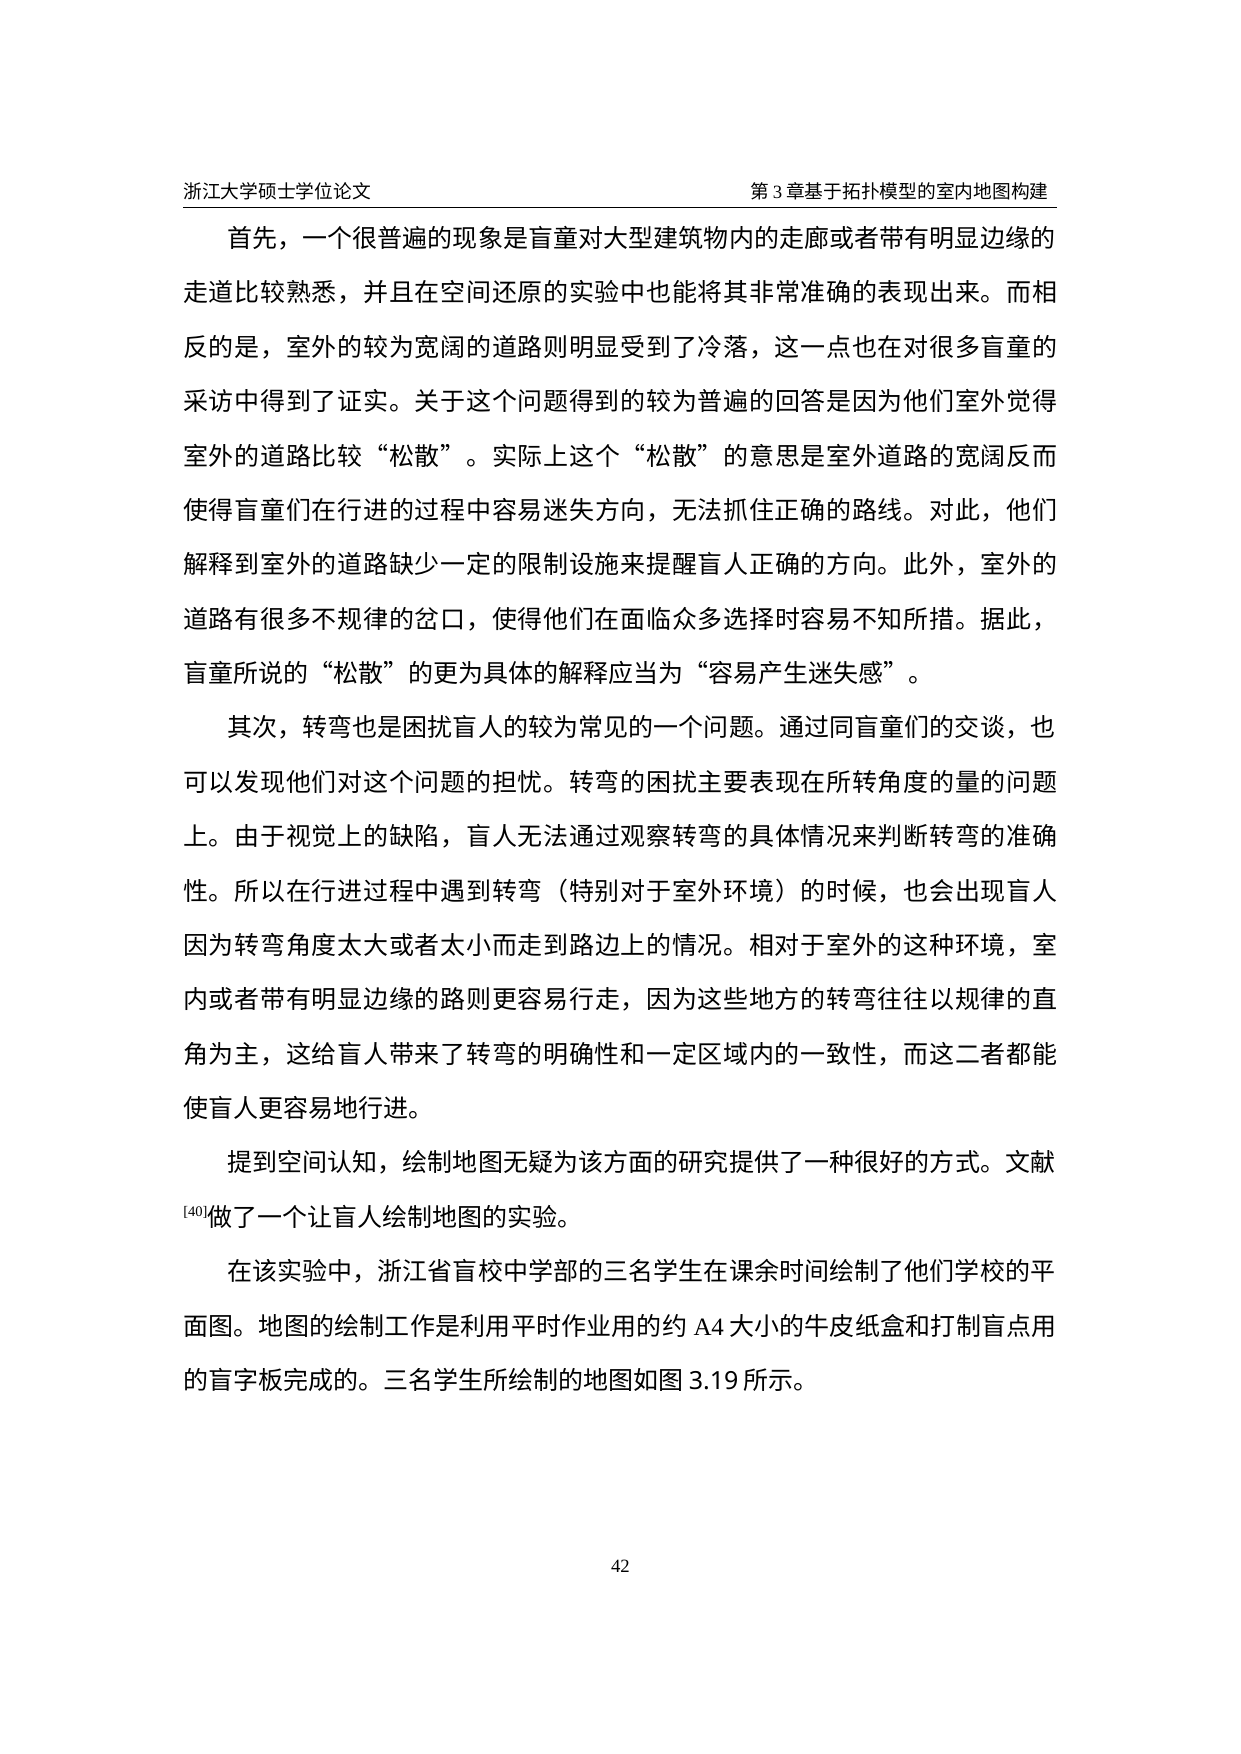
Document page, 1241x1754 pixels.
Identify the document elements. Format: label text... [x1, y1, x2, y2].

text 其次，转弯也是困扰盲人的较为常见的一个问题。通过同盲童们的交谈，也可以发现他们对这个问题的担忧。转弯的困扰主要表现在所转角度的量的问题上。由于视觉上的缺陷，盲人无法通过观察转弯的具体情况来判断转弯的准确性。所以在行进过程中遇到转弯（特别对于室外环境）的时候，也会出现盲人因为转弯角度太大或者太小而走到路边上的情况。相对于室外的这种环境，室内或者带有明显边缘的路则更容易行走，因为这些地方的转弯往往以规律的直角为主，这给盲人带来了转弯的明确性和一定区域内的一致性，而这二者都能使盲人更容易地行进。 [183, 708, 1057, 1125]
text 首先，一个很普遍的现象是盲童对大型建筑物内的走廊或者带有明显边缘的走道比较熟悉，并且在空间还原的实验中也能将其非常准确的表现出来。而相反的是，室外的较为宽阔的道路则明显受到了冷落，这一点也在对很多盲童的采访中得到了证实。关于这个问题得到的较为普遍的回答是因为他们室外觉得室外的道路比较“松散”。实际上这个“松散”的意思是室外道路的宽阔反而使得盲童们在行进的过程中容易迷失方向，无法抓住正确的路线。对此，他们解释到室外的道路缺少一定的限制设施来提醒盲人正确的方向。此外，室外的道路有很多不规律的岔口，使得他们在面临众多选择时容易不知所措。据此，盲童所说的“松散”的更为具体的解释应当为“容易产生迷失感”。 [183, 218, 1057, 690]
text 提到空间认知，绘制地图无疑为该方面的研究提供了一种很好的方式。文献[40]做了一个让盲人绘制地图的实验。 [183, 1143, 1057, 1233]
